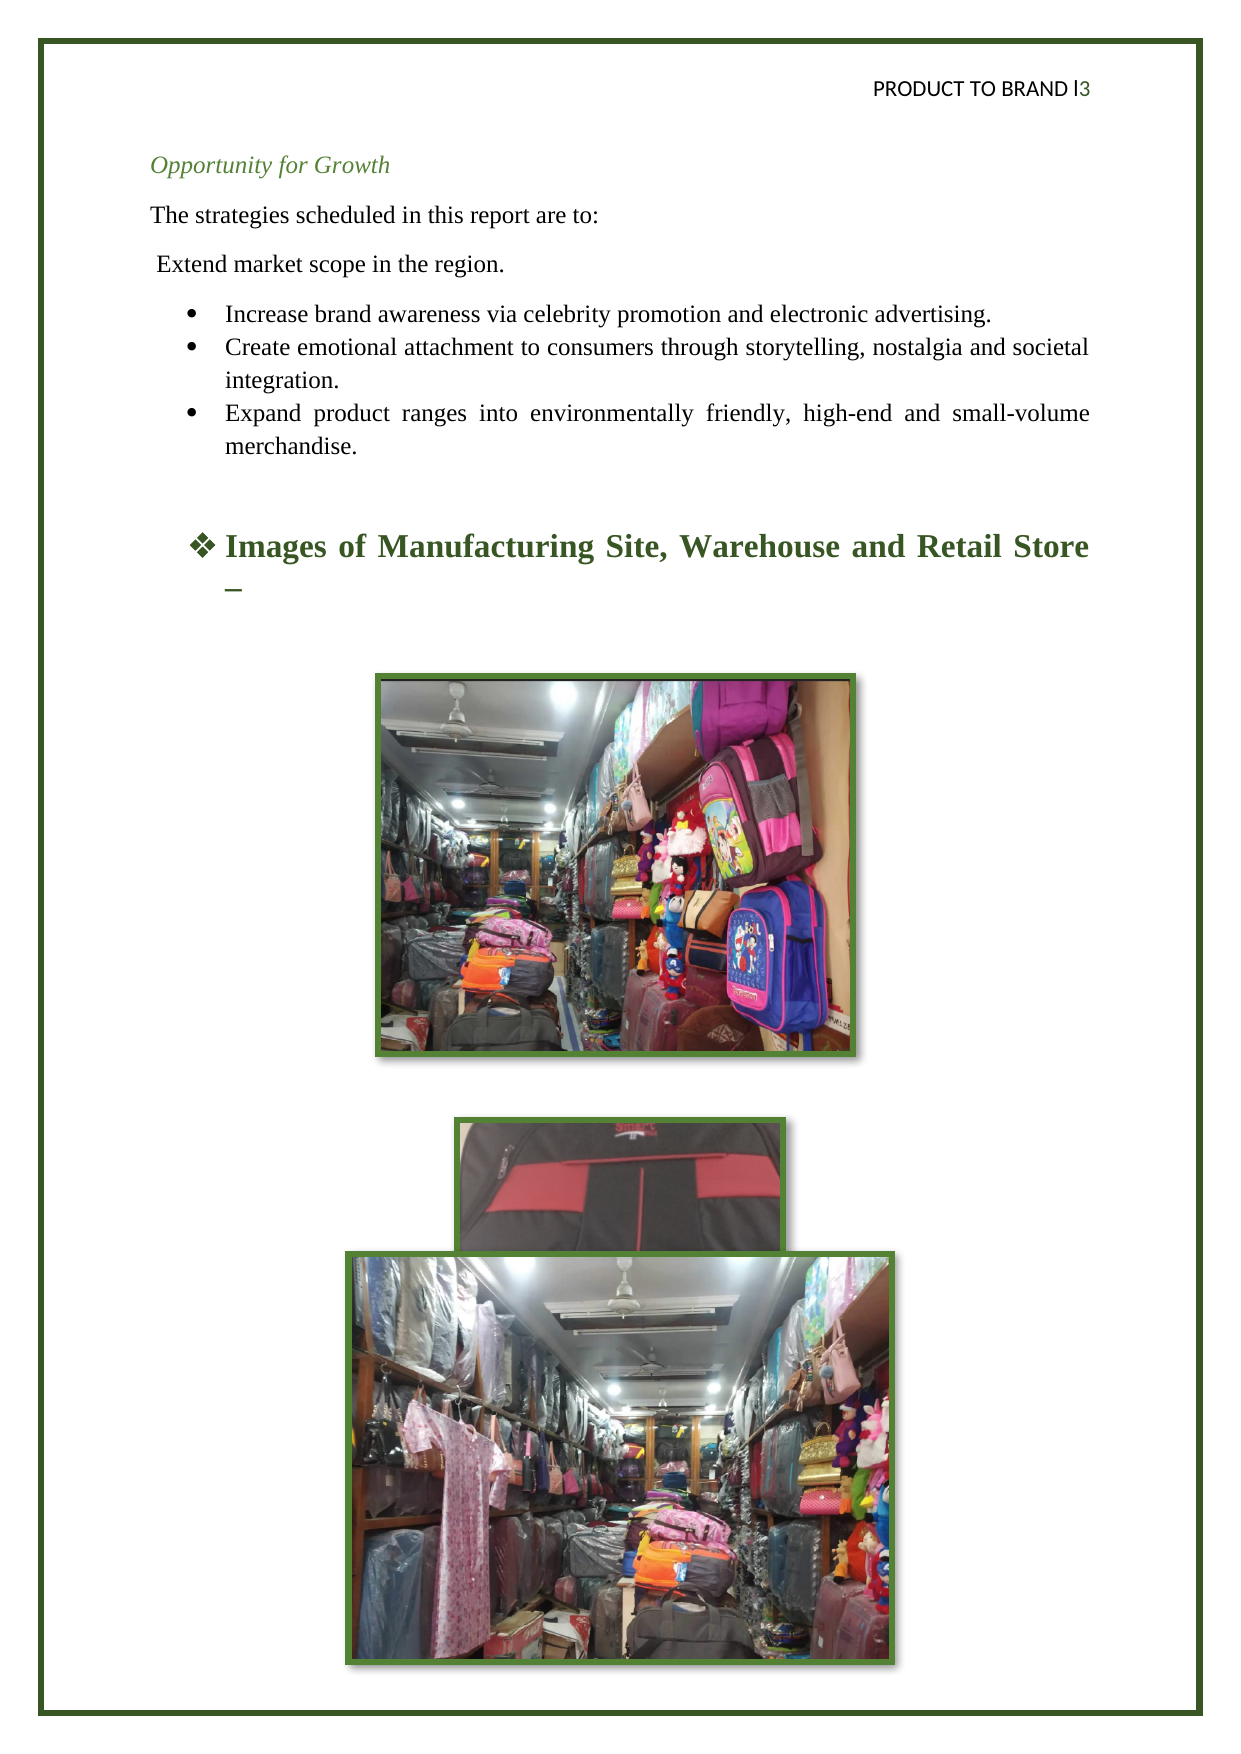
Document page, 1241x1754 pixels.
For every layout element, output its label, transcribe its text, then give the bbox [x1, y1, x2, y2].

text Opportunity for Growth [150, 150, 1090, 179]
list Increase brand awareness via celebrity promotion and electronic advertising. [187, 299, 1090, 328]
list Images of Manufacturing Site, Warehouse and Retail Store – [187, 526, 1090, 606]
text Extend market scope in the region. [150, 249, 1090, 278]
picture [352, 1257, 889, 1659]
text The strategies scheduled in this report are to: [150, 200, 1090, 228]
picture [460, 1123, 780, 1251]
list Create emotional attachment to consumers through storytelling, nostalgia and societal integration. [187, 332, 1090, 394]
picture [381, 679, 850, 1051]
list Expand product ranges into environmentally friendly, high-end and small-volume merchandise. [187, 398, 1090, 460]
